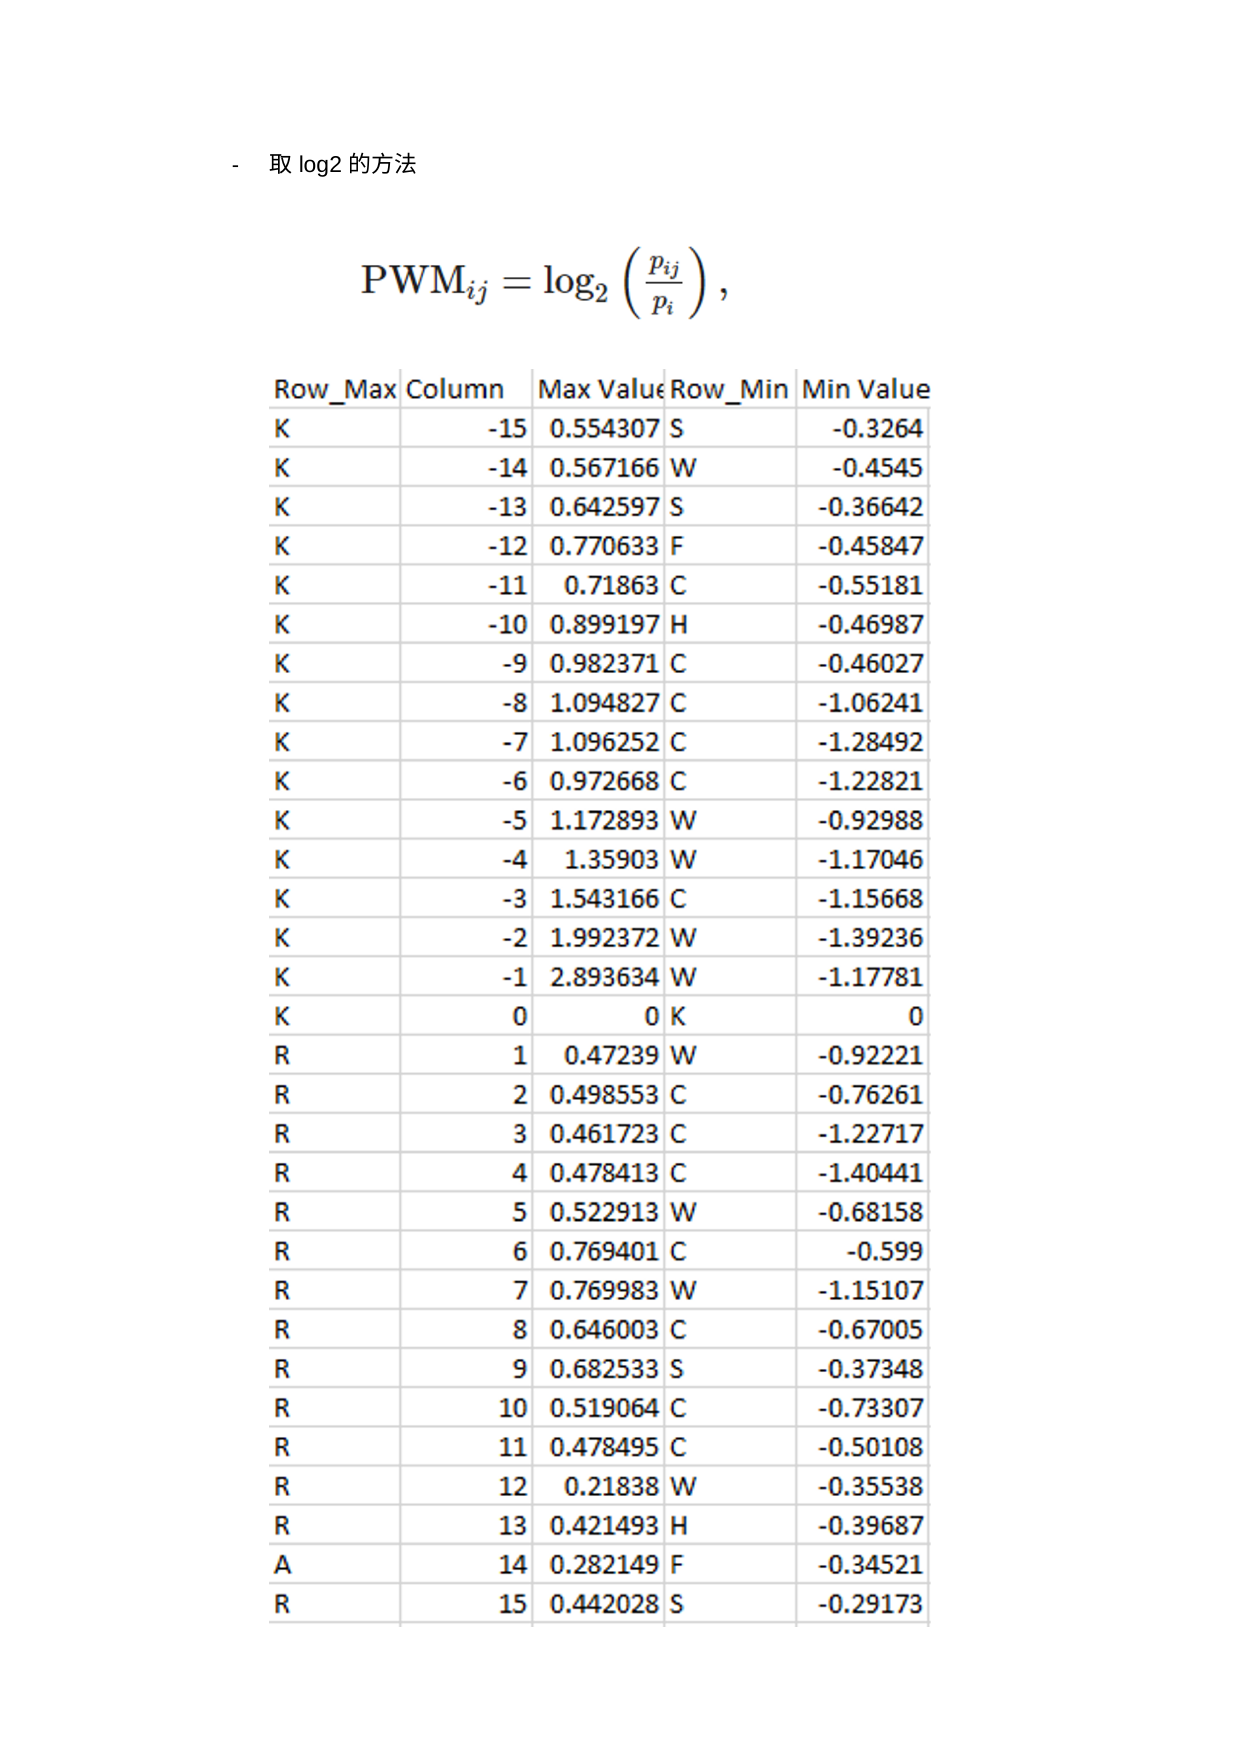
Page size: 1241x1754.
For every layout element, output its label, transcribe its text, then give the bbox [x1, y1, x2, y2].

picture [269, 369, 931, 1627]
list 取 log2 的方法 [232, 148, 1053, 179]
picture [269, 194, 745, 357]
